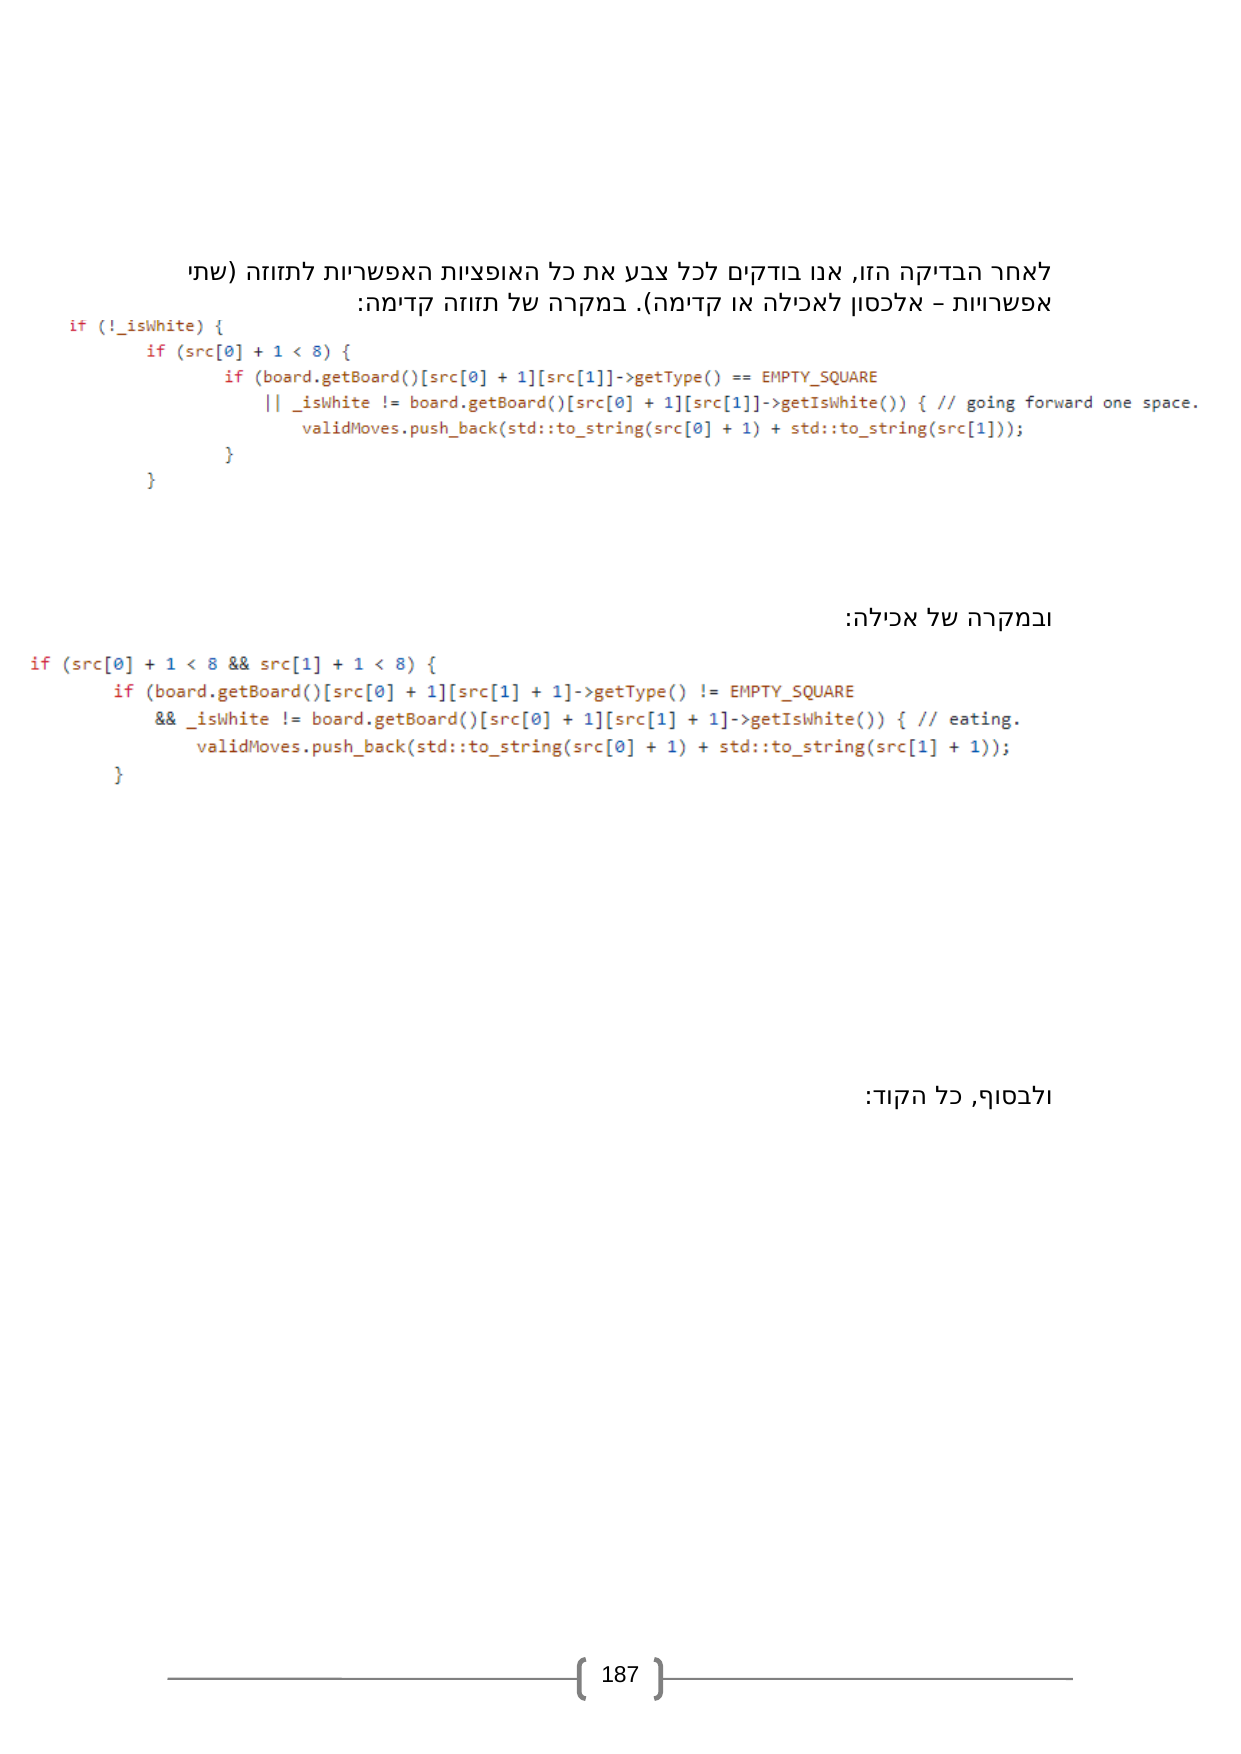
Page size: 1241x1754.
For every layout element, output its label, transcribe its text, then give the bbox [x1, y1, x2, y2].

picture [67, 320, 1209, 512]
picture [20, 651, 1053, 796]
text ובמקרה של אכילה: [187, 604, 1053, 633]
text לאחר הבדיקה הזו, אנו בודקים לכל צבע את כל האופציות האפשריות לתזוזה (שתי אפשרויות – אלכסון לאכילה או קדימה). במקרה של תזוזה קדימה: [187, 257, 1053, 317]
text ולבסוף, כל הקוד: [187, 1082, 1053, 1111]
